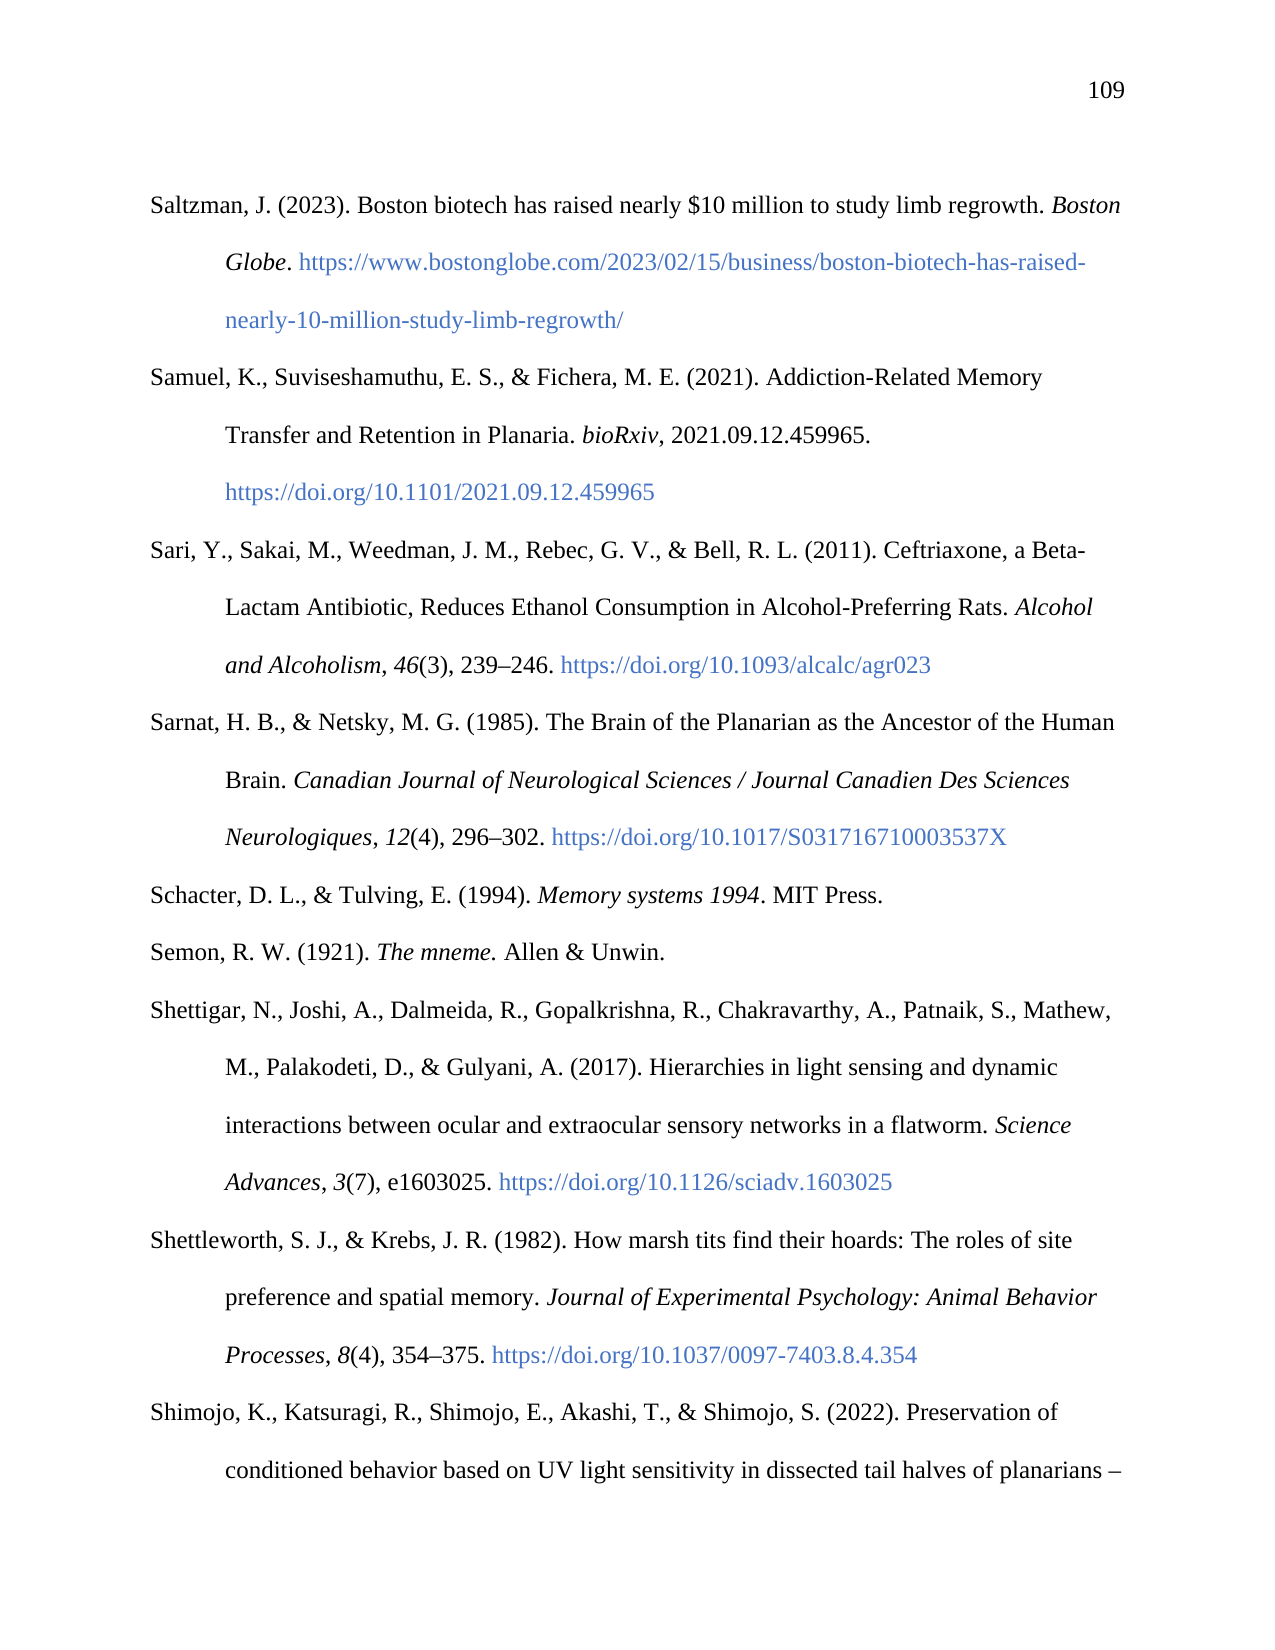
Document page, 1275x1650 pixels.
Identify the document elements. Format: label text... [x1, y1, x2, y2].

text Shettigar, N., Joshi, A., Dalmeida, R., Gopalkrishna, R., Chakravarthy, A., Patnaik, S., Mathew, M., Palakodeti, D., & Gulyani, A. (2017). Hierarchies in light sensing and dynamic interactions between ocular and extraocular sensory networks in a flatworm. Science Advances, 3(7), e1603025. https://doi.org/10.1126/sciadv.1603025 [150, 995, 1125, 1196]
text Saltzman, J. (2023). Boston biotech has raised nearly $10 million to study limb regrowth. Boston Globe. https://www.bostonglobe.com/2023/02/15/business/boston-biotech-has-raised-nearly-10-million-study-limb-regrowth/ [150, 190, 1125, 334]
text Samuel, K., Suviseshamuthu, E. S., & Fichera, M. E. (2021). Addiction-Related Memory Transfer and Retention in Planaria. bioRxiv, 2021.09.12.459965. https://doi.org/10.1101/2021.09.12.459965 [150, 362, 1125, 506]
text Sarnat, H. B., & Netsky, M. G. (1985). The Brain of the Planarian as the Ancestor of the Human Brain. Canadian Journal of Neurological Sciences / Journal Canadien Des Sciences Neurologiques, 12(4), 296–302. https://doi.org/10.1017/S031716710003537X [150, 707, 1125, 851]
text Sari, Y., Sakai, M., Weedman, J. M., Rebec, G. V., & Bell, R. L. (2011). Ceftriaxone, a Beta-Lactam Antibiotic, Reduces Ethanol Consumption in Alcohol-Preferring Rats. Alcohol and Alcoholism, 46(3), 239–246. https://doi.org/10.1093/alcalc/agr023 [150, 535, 1125, 679]
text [150, 1397, 1125, 1484]
text Semon, R. W. (1921). The mneme. Allen & Unwin. [150, 937, 1125, 966]
text Shettleworth, S. J., & Krebs, J. R. (1982). How marsh tits find their hoards: The roles of site preference and spatial memory. Journal of Experimental Psychology: Animal Behavior Processes, 8(4), 354–375. https://doi.org/10.1037/0097-7403.8.4.354 [150, 1225, 1125, 1369]
text Schacter, D. L., & Tulving, E. (1994). Memory systems 1994. MIT Press. [150, 880, 1125, 909]
